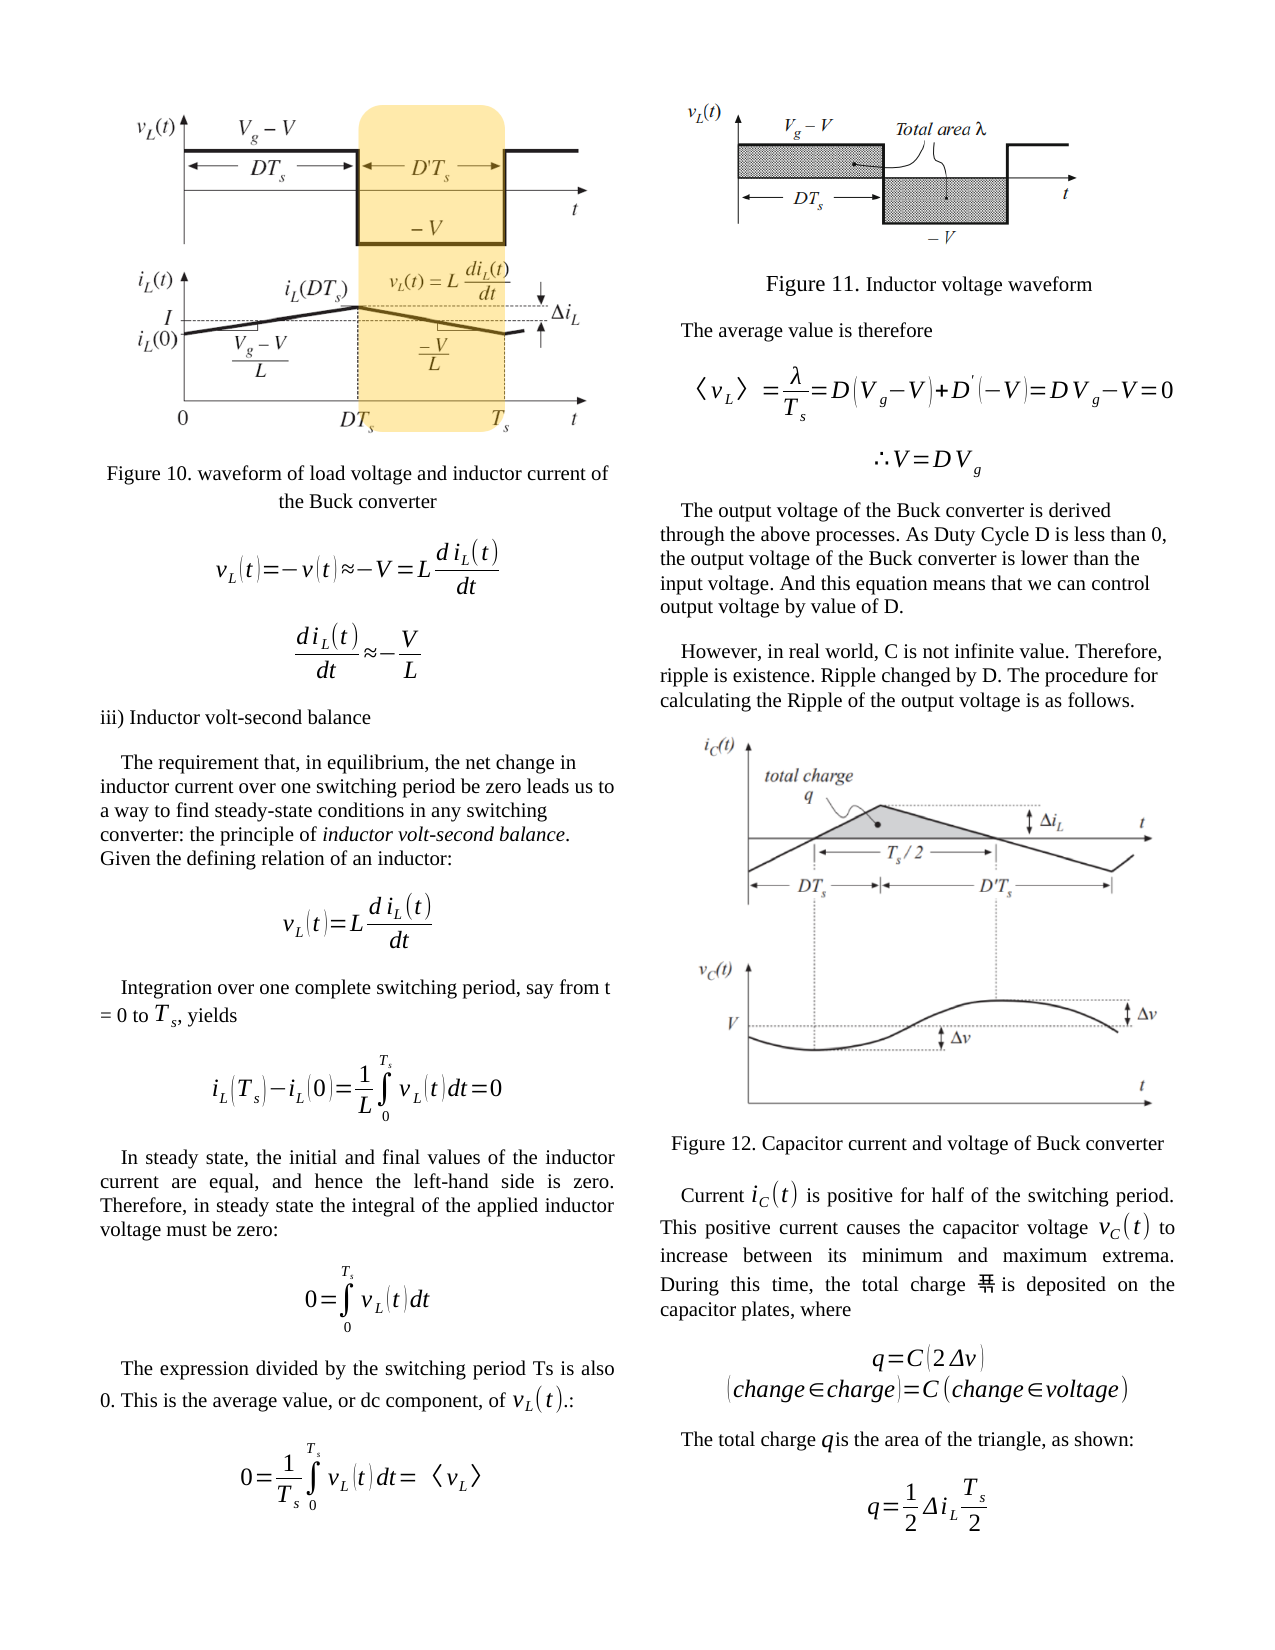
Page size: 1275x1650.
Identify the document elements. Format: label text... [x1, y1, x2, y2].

text The requirement that, in equilibrium, the net change in inductor current over one switching period be zero leads us to a way to find steady-state conditions in any switching converter: the principle of inductor volt-second balance. Given the defining relation of an inductor: [100, 750, 615, 870]
text Figure 10. waveform of load voltage and inductor current of the Buck converter [100, 461, 615, 513]
text iii) Inductor volt-second balance [100, 705, 615, 729]
text The expression divided by the switching period Ts is also 0. This is the average value, or dc component, of .: [100, 1356, 615, 1416]
text In steady state, the initial and final values of the inductor current are equal, and hence the left-hand side is zero. Therefore, in steady state the integral of the applied inductor voltage must be zero: [100, 1145, 615, 1241]
text The total charge is the area of the triangle, as shown: [660, 1425, 1175, 1453]
text The average value is therefore [660, 318, 1175, 342]
text The output voltage of the Buck converter is derived through the above processes. As Duty Cycle D is less than 0, the output voltage of the Buck converter is lower than the input voltage. And this equation means that we can control output voltage by value of D. [660, 498, 1175, 618]
picture [682, 99, 1079, 250]
text Current is positive for half of the switching period. This positive current causes the capacitor voltage to increase between its minimum and maximum extrema. During this time, the total charge 푞is deposited on the capacitor plates, where [660, 1179, 1175, 1321]
text Figure 12. Capacitor current and voltage of Buck converter [660, 1131, 1175, 1154]
picture [698, 732, 1158, 1110]
picture [123, 99, 592, 441]
text Integration over one complete switching period, say from t = 0 to , yields [100, 975, 615, 1031]
text However, in real world, C is not infinite value. Therefore, ripple is existence. Ripple changed by D. The procedure for calculating the Ripple of the output voltage is as follows. [660, 639, 1175, 712]
text Figure 11. Inductor voltage waveform [660, 270, 1175, 297]
